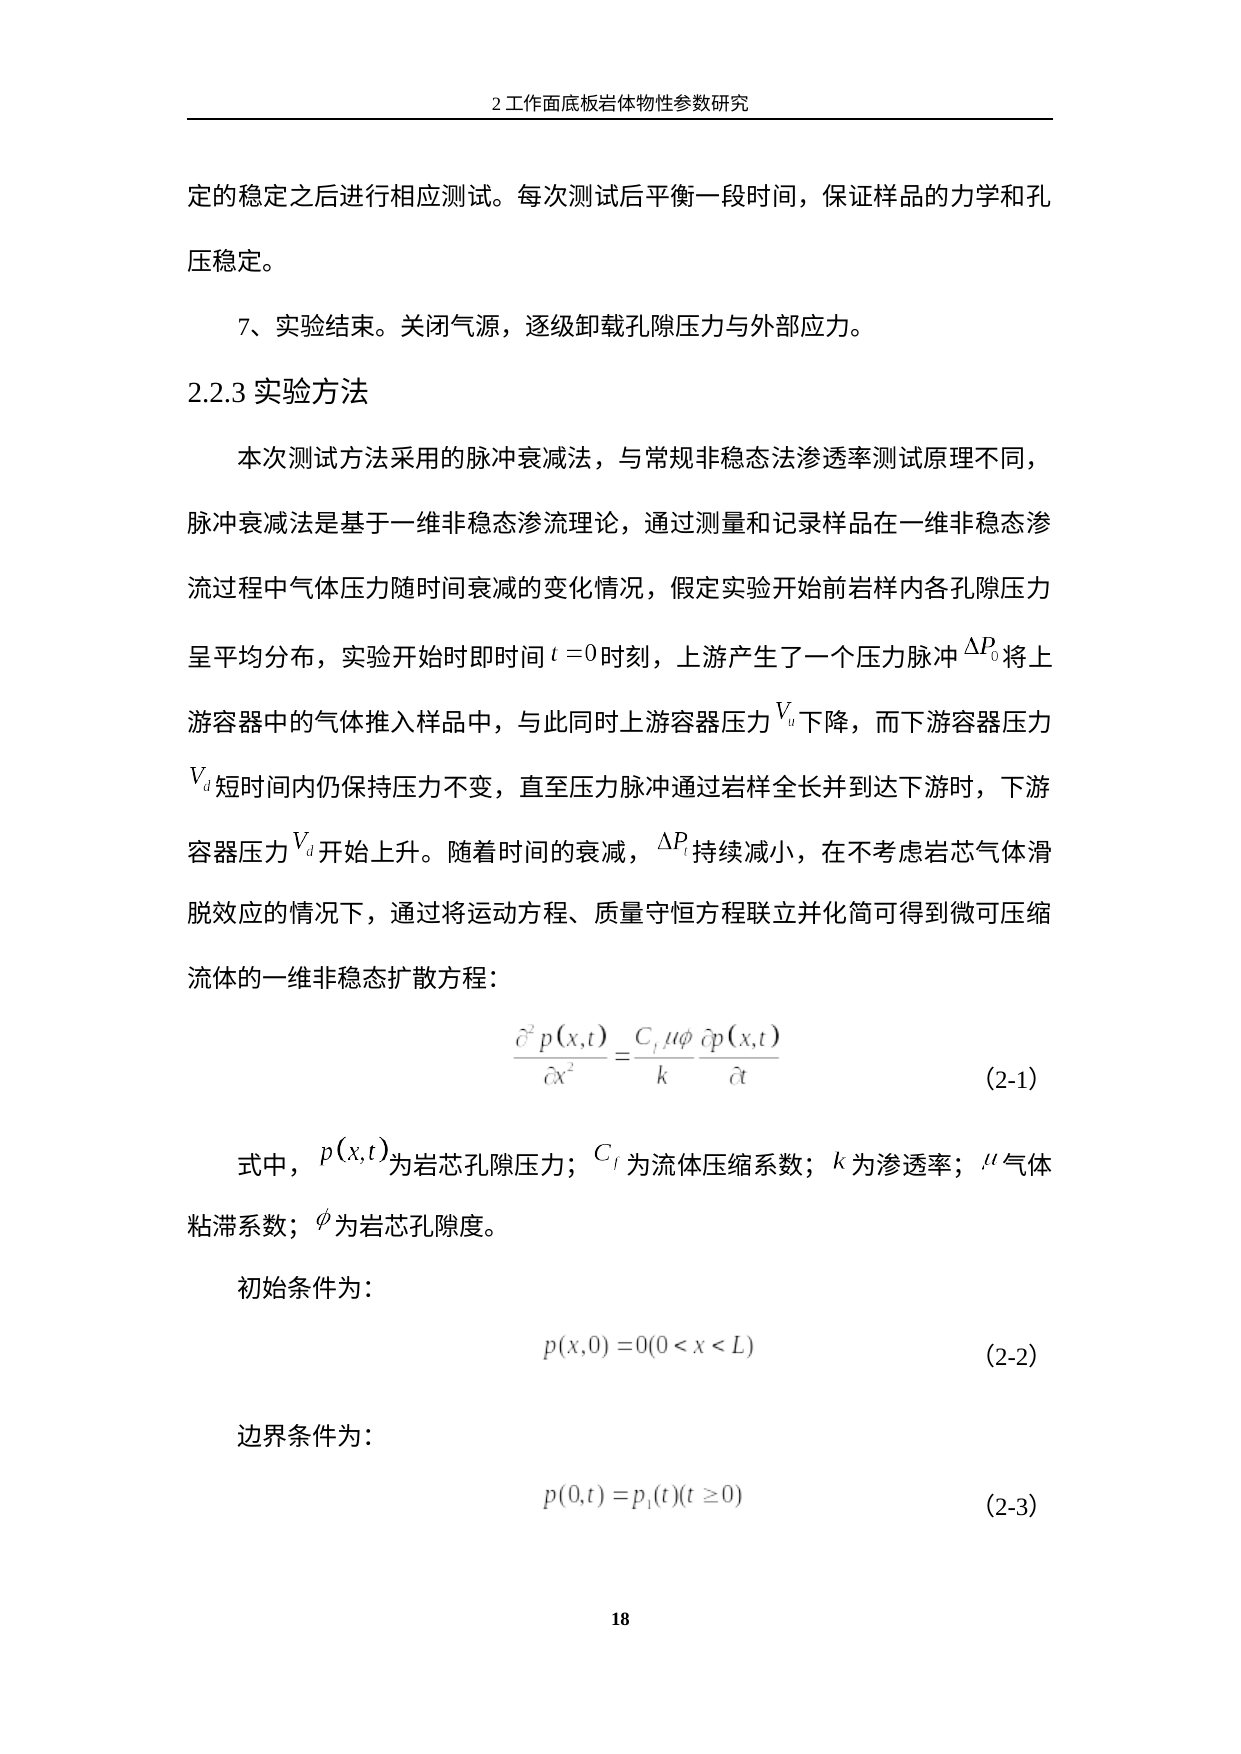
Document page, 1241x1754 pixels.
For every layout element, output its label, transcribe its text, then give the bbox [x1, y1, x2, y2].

text 7、实验结束。关闭气源，逐级卸载孔隙压力与外部应力。 [187, 292, 1053, 357]
list 实验方法 [187, 369, 1053, 411]
text 边界条件为： [187, 1402, 1053, 1467]
text 本次测试方法采用的脉冲衰减法，与常规非稳态法渗透率测试原理不同，脉冲衰减法是基于一维非稳态渗流理论，通过测量和记录样品在一维非稳态渗流过程中气体压力随时间衰减的变化情况，假定实验开始前岩样内各孔隙压力呈平均分布，实验开始时即时间时刻，上游产生了一个压力脉冲将上游容器中的气体推入样品中，与此同时上游容器压力下降，而下游容器压力短时间内仍保持压力不变，直至压力脉冲通过岩样全长并到达下游时，下游容器压力开始上升。随着时间的衰减，持续减小，在不考虑岩芯气体滑脱效应的情况下，通过将运动方程、质量守恒方程联立并化简可得到微可压缩流体的一维非稳态扩散方程： [187, 424, 1053, 1009]
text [187, 162, 1053, 292]
text （2-1） [187, 1009, 1053, 1106]
text （2-3） [187, 1467, 1053, 1532]
text 式中，为岩芯孔隙压力；为流体压缩系数；为渗透率；气体粘滞系数；为岩芯孔隙度。 [187, 1124, 1053, 1254]
text （2-2） [187, 1319, 1053, 1384]
text 初始条件为： [187, 1254, 1053, 1319]
